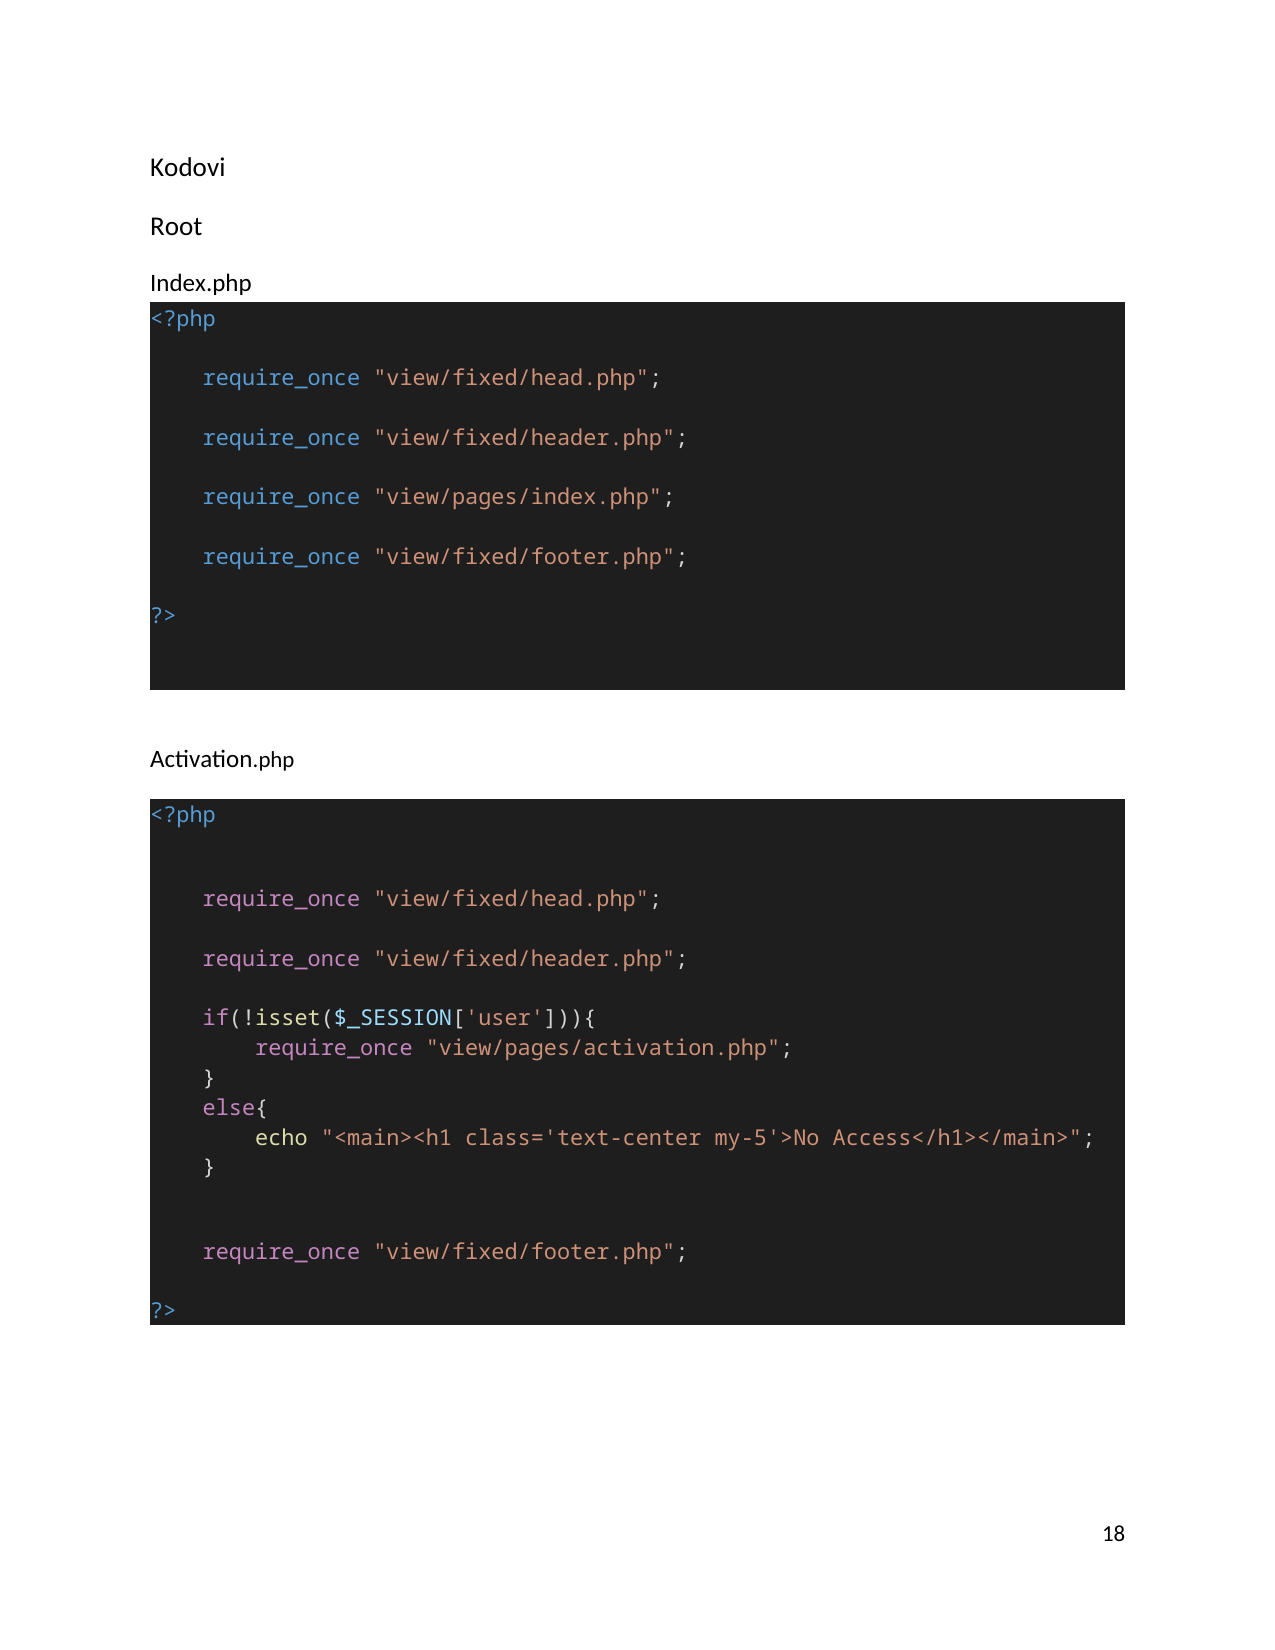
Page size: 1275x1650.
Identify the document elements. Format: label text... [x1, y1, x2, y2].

text require_once "view/fixed/footer.php"; [150, 1236, 1125, 1266]
text require_once "view/pages/activation.php"; [150, 1032, 1125, 1062]
text ?> [150, 600, 1125, 630]
subtitle Index.php [150, 267, 1125, 298]
text ?> [150, 1296, 1125, 1325]
text else{ [150, 1092, 1125, 1122]
text require_once "view/fixed/header.php"; [150, 943, 1125, 973]
text } [150, 1151, 1125, 1181]
text <?php [150, 302, 1125, 332]
text require_once "view/fixed/header.php"; [150, 422, 1125, 451]
text require_once "view/pages/index.php"; [150, 481, 1125, 511]
subtitle Root [150, 209, 1125, 242]
text <?php [150, 799, 1125, 828]
text } [150, 1062, 1125, 1092]
text require_once "view/fixed/footer.php"; [150, 541, 1125, 571]
text require_once "view/fixed/head.php"; [150, 362, 1125, 392]
text require_once "view/fixed/head.php"; [150, 883, 1125, 913]
text Activation.php [150, 743, 1125, 773]
subtitle Kodovi [150, 150, 1125, 183]
text echo "<main><h1 class='text-center my-5'>No Access</h1></main>"; [150, 1122, 1125, 1151]
text if(!isset($_SESSION['user'])){ [150, 1002, 1125, 1032]
